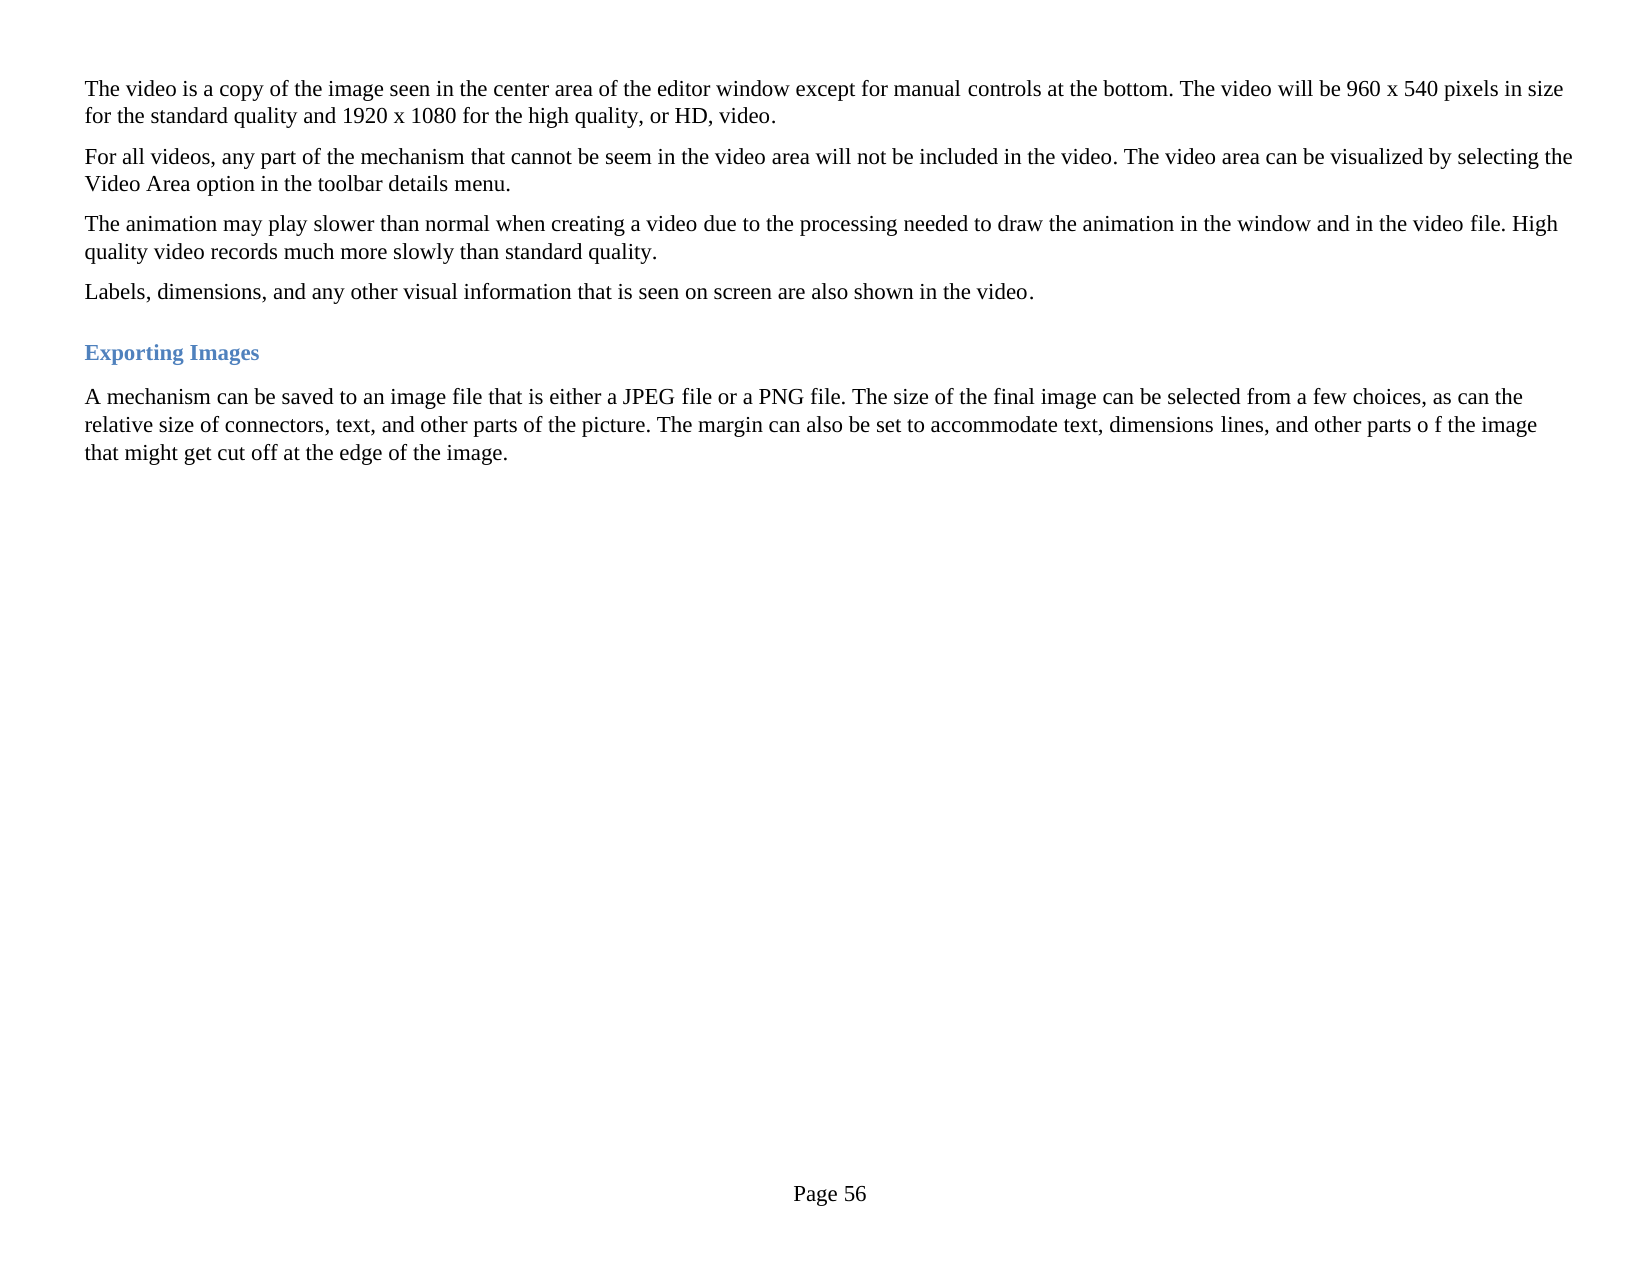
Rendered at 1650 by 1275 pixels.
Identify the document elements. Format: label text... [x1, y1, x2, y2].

subtitle Exporting Images [84, 339, 1575, 365]
text The animation may play slower than normal when creating a video due to the processing needed to draw the animation in the window and in the video file. High quality video records much more slowly than standard quality. [84, 210, 1575, 264]
text Labels, dimensions, and any other visual information that is seen on screen are also shown in the video. [84, 278, 1575, 304]
text For all videos, any part of the mechanism that cannot be seem in the video area will not be included in the video. The video area can be visualized by selecting the Video Area option in the toolbar details menu. [84, 143, 1575, 197]
text The video is a copy of the image seen in the center area of the editor window except for manual controls at the bottom. The video will be 960 x 540 pixels in size for the standard quality and 1920 x 1080 for the high quality, or HD, video. [84, 75, 1575, 129]
text A mechanism can be saved to an image file that is either a JPEG file or a PNG file. The size of the final image can be selected from a few choices, as can the relative size of connectors, text, and other parts of the picture. The margin can also be set to accommodate text, dimensions lines, and other parts o f the image that might get cut off at the edge of the image. [84, 383, 1575, 465]
